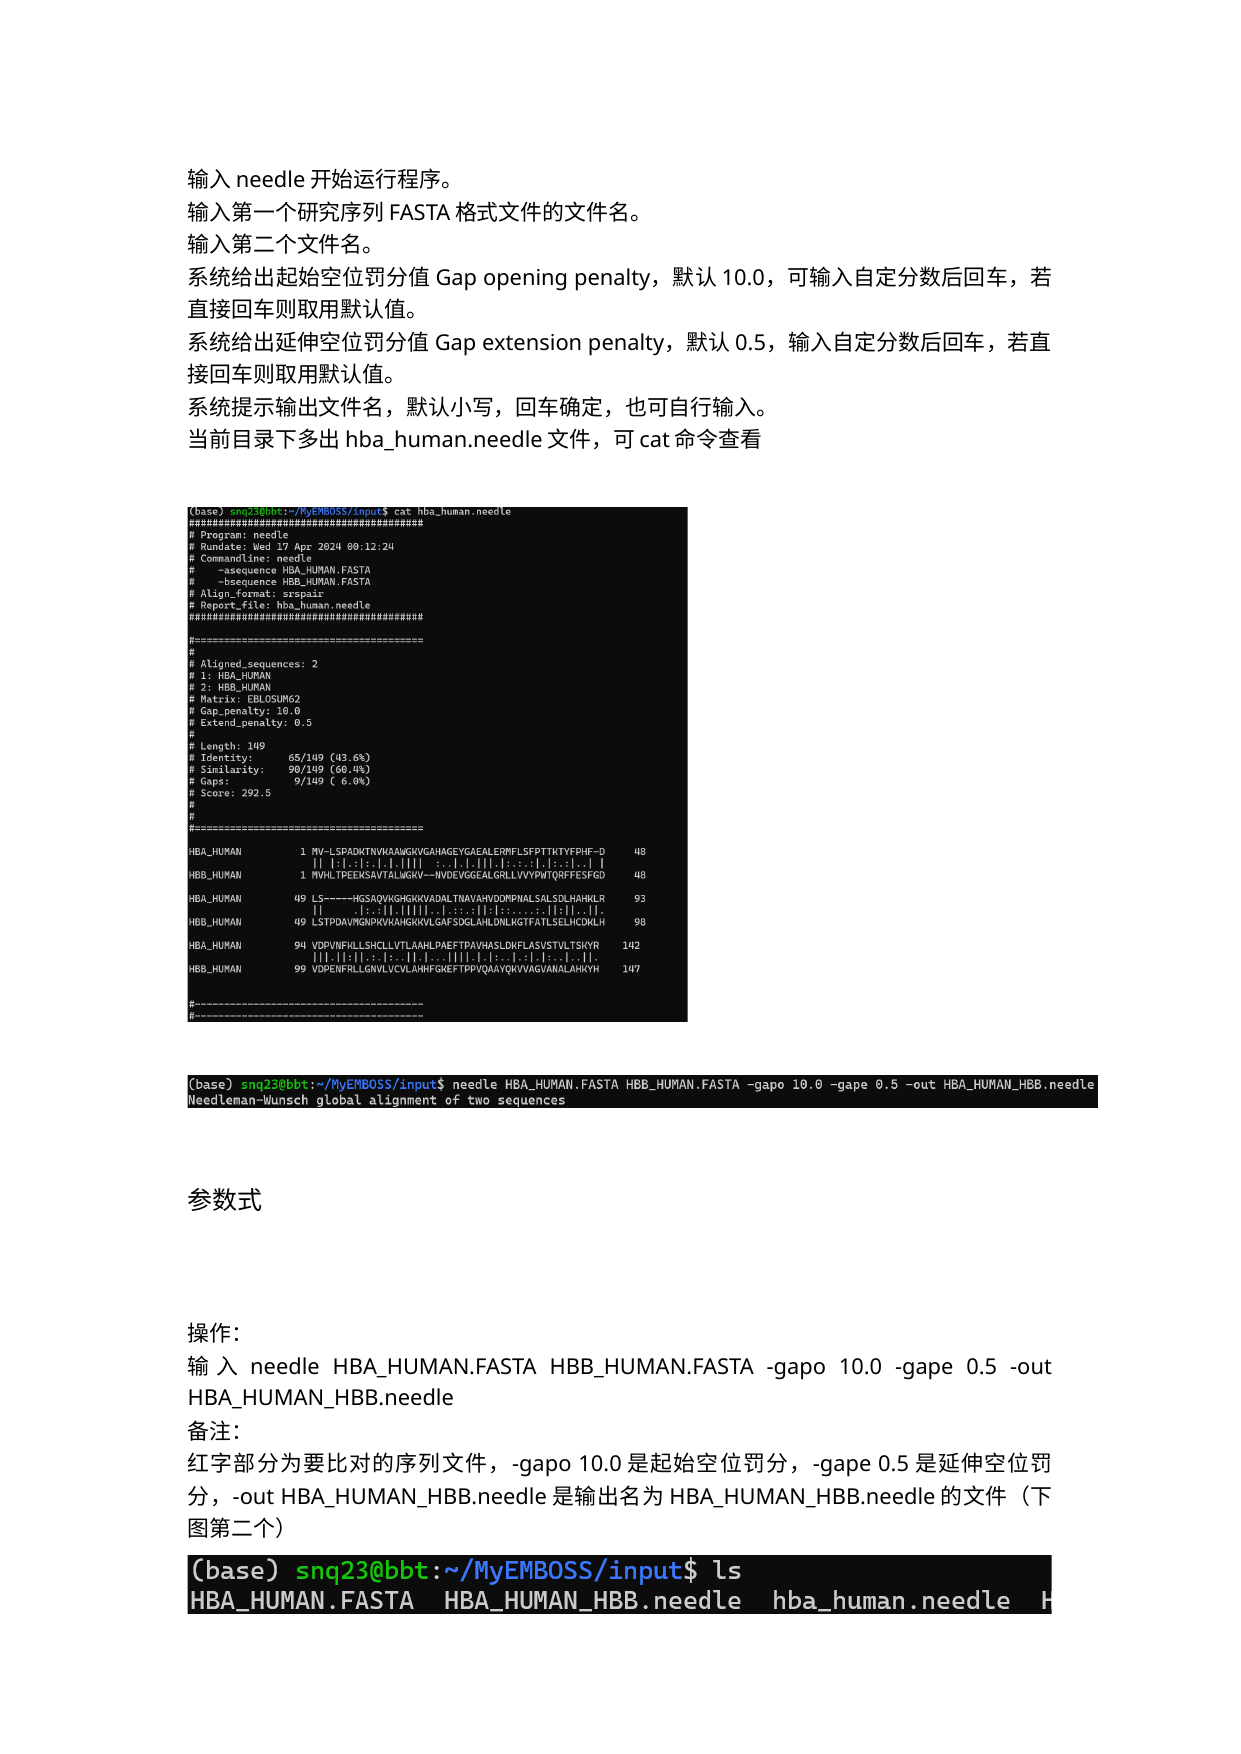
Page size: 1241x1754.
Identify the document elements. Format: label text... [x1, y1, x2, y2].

picture [187, 507, 688, 1022]
subtitle 参数式 [187, 1108, 1053, 1231]
text 当前目录下多出hba_human.needle文件，可cat命令查看 [187, 422, 1053, 454]
text 输入第一个研究序列FASTA格式文件的文件名。 [187, 194, 1053, 227]
text 备注： [187, 1413, 1053, 1446]
text 输入needle开始运行程序。 [187, 162, 1053, 194]
text 红字部分为要比对的序列文件，-gapo 10.0是起始空位罚分，-gape 0.5是延伸空位罚分，-out HBA_HUMAN_HBB.needle是输出名为HBA_HUMAN_HBB.needle的文件（下图第二个） [187, 1446, 1053, 1543]
text 输入第二个文件名。 [187, 227, 1053, 259]
text 系统给出延伸空位罚分值Gap extension penalty，默认0.5，输入自定分数后回车，若直接回车则取用默认值。 [187, 324, 1053, 389]
text 操作： [187, 1316, 1053, 1348]
picture [187, 1555, 1052, 1614]
text 系统提示输出文件名，默认小写，回车确定，也可自行输入。 [187, 389, 1053, 422]
picture [187, 1075, 1098, 1108]
text 系统给出起始空位罚分值Gap opening penalty，默认10.0，可输入自定分数后回车，若直接回车则取用默认值。 [187, 259, 1053, 324]
text 输入needle HBA_HUMAN.FASTA HBB_HUMAN.FASTA -gapo 10.0 -gape 0.5 -out HBA_HUMAN_HBB.needle [187, 1348, 1053, 1413]
